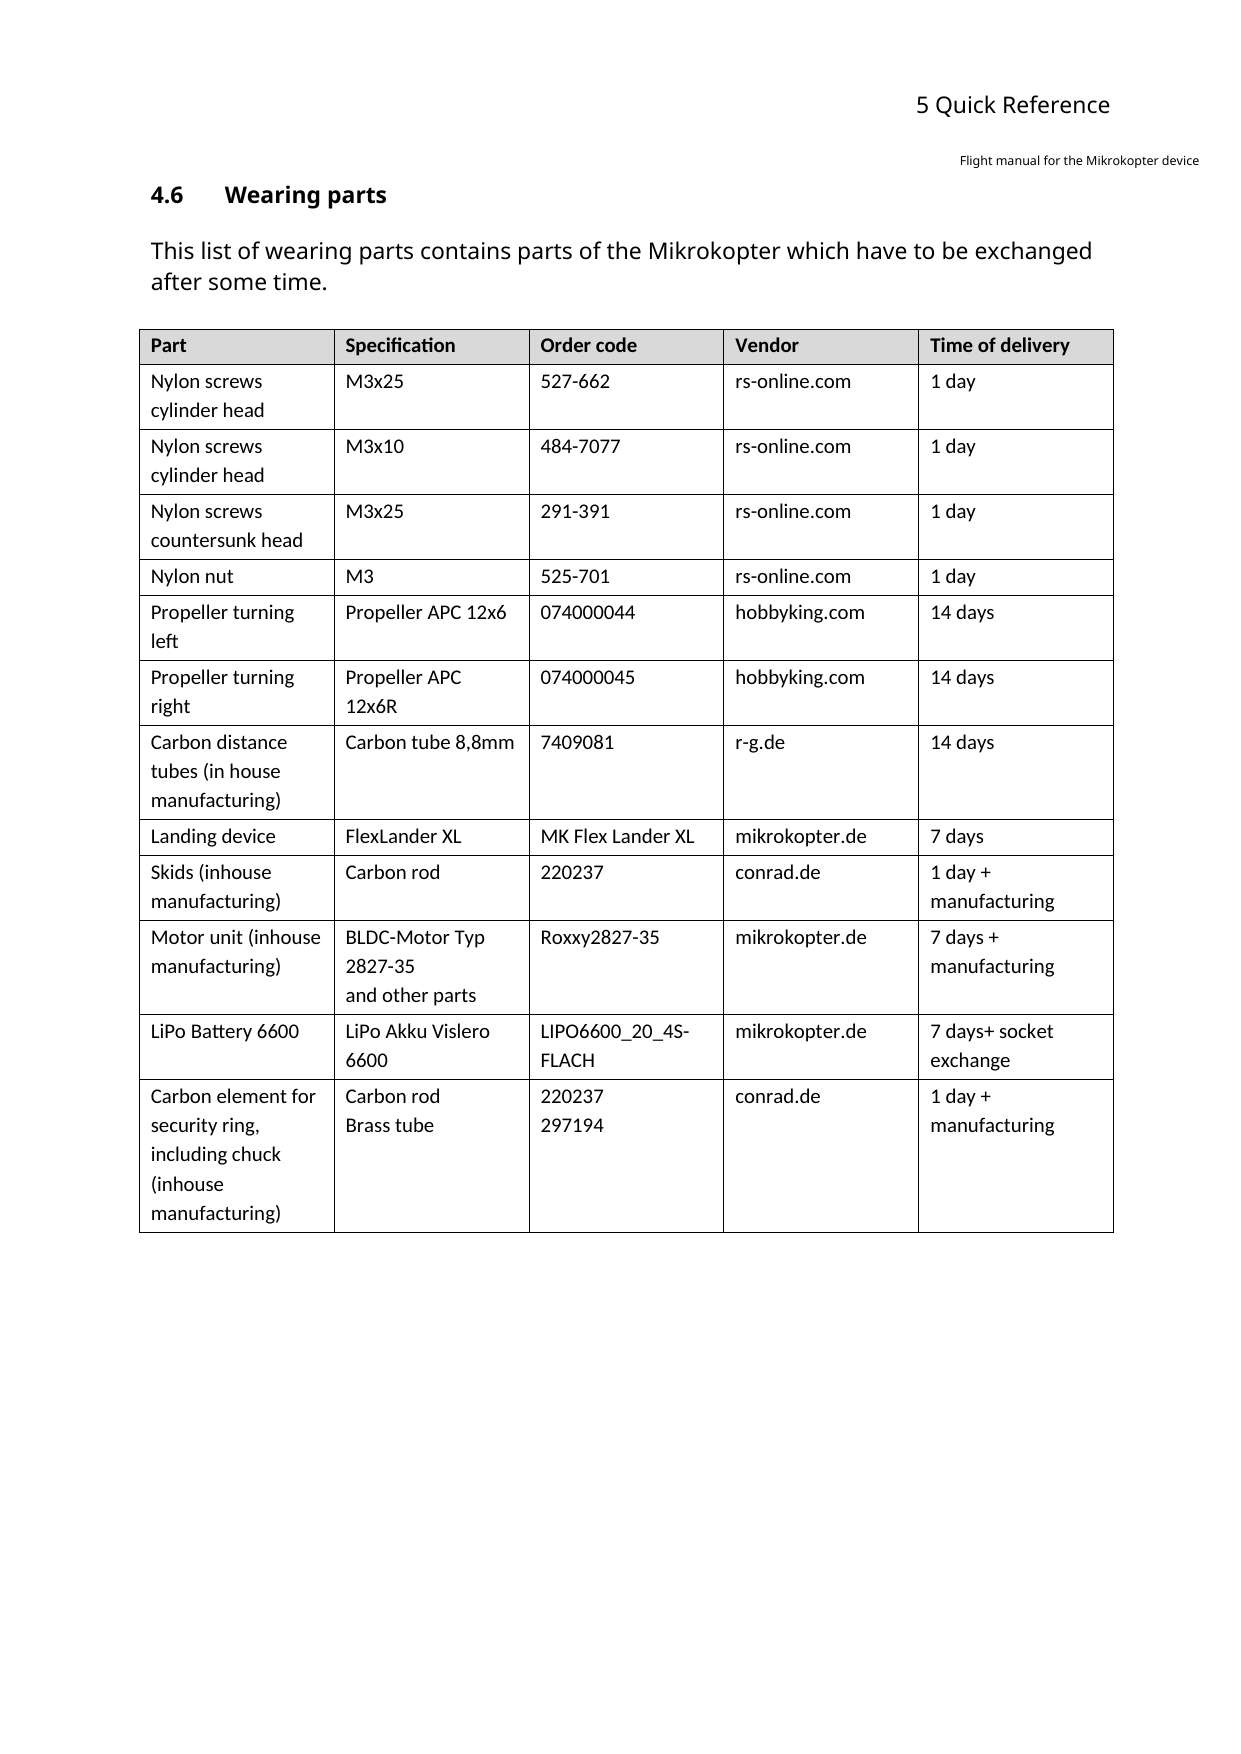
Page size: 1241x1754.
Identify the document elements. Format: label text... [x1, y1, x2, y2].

table_cell Carbon element for security ring, including chuck (inhouse manufacturing) [140, 1080, 334, 1232]
table_cell 1 day [919, 365, 1113, 429]
table_cell hobbyking.com [724, 596, 918, 660]
table_cell mikrokopter.de [724, 921, 918, 1014]
table_cell 1 day + manufacturing [919, 1080, 1113, 1232]
table_cell Carbon tube 8,8mm [335, 726, 529, 819]
table_cell rs-online.com [724, 365, 918, 429]
table_cell 525-701 [530, 560, 723, 595]
table_cell Motor unit (inhouse manufacturing) [140, 921, 334, 1014]
table_header Vendor [724, 330, 918, 364]
table_header Specification [335, 330, 529, 364]
table_cell Nylon nut [140, 560, 334, 595]
table_cell 1 day + manufacturing [919, 856, 1113, 920]
table_cell LiPo Battery 6600 [140, 1015, 334, 1079]
table_cell 1 day [919, 430, 1113, 494]
table_cell 7 days + manufacturing [919, 921, 1113, 1014]
table_cell hobbyking.com [724, 661, 918, 725]
table_cell rs-online.com [724, 560, 918, 595]
table_cell Propeller turning right [140, 661, 334, 725]
table_cell Landing device [140, 820, 334, 855]
table_cell 7409081 [530, 726, 723, 819]
table_cell Propeller APC 12x6R [335, 661, 529, 725]
table_cell 527-662 [530, 365, 723, 429]
table_cell Carbon distance tubes (in house manufacturing) [140, 726, 334, 819]
table_cell mikrokopter.de [724, 1015, 918, 1079]
table_cell Nylon screws countersunk head [140, 495, 334, 559]
table_cell LiPo Akku Vislero 6600 [335, 1015, 529, 1079]
table_cell M3x25 [335, 495, 529, 559]
table_cell 484-7077 [530, 430, 723, 494]
table_cell MK Flex Lander XL [530, 820, 723, 855]
table_cell 074000044 [530, 596, 723, 660]
text This list of wearing parts contains parts of the Mikrokopter which have to be exchanged after some time. [151, 235, 1110, 297]
table_cell rs-online.com [724, 495, 918, 559]
table_cell 220237 297194 [530, 1080, 723, 1232]
table_cell Propeller APC 12x6 [335, 596, 529, 660]
table_cell mikrokopter.de [724, 820, 918, 855]
table_cell 1 day [919, 495, 1113, 559]
table_cell rs-online.com [724, 430, 918, 494]
table_cell Nylon screws cylinder head [140, 430, 334, 494]
table_cell Propeller turning left [140, 596, 334, 660]
table_cell 074000045 [530, 661, 723, 725]
subtitle Wearing parts [151, 178, 1110, 210]
table_cell r-g.de [724, 726, 918, 819]
table_cell M3 [335, 560, 529, 595]
table_cell FlexLander XL [335, 820, 529, 855]
table_cell 14 days [919, 726, 1113, 819]
table_cell 291-391 [530, 495, 723, 559]
table_cell conrad.de [724, 1080, 918, 1232]
table_cell Roxxy2827-35 [530, 921, 723, 1014]
table_header Part [140, 330, 334, 364]
table_cell Nylon screws cylinder head [140, 365, 334, 429]
table_header Order code [530, 330, 723, 364]
table_cell conrad.de [724, 856, 918, 920]
table_cell 1 day [919, 560, 1113, 595]
table_cell LIPO6600_20_4S-FLACH [530, 1015, 723, 1079]
table_cell Skids (inhouse manufacturing) [140, 856, 334, 920]
table_cell 7 days [919, 820, 1113, 855]
table_cell 14 days [919, 661, 1113, 725]
table_cell 14 days [919, 596, 1113, 660]
table_cell Carbon rod Brass tube [335, 1080, 529, 1232]
table_header Time of delivery [919, 330, 1113, 364]
table_cell 220237 [530, 856, 723, 920]
table_cell M3x10 [335, 430, 529, 494]
table_cell Carbon rod [335, 856, 529, 920]
table_cell M3x25 [335, 365, 529, 429]
table_cell BLDC-Motor Typ 2827-35 and other parts [335, 921, 529, 1014]
table_cell 7 days+ socket exchange [919, 1015, 1113, 1079]
